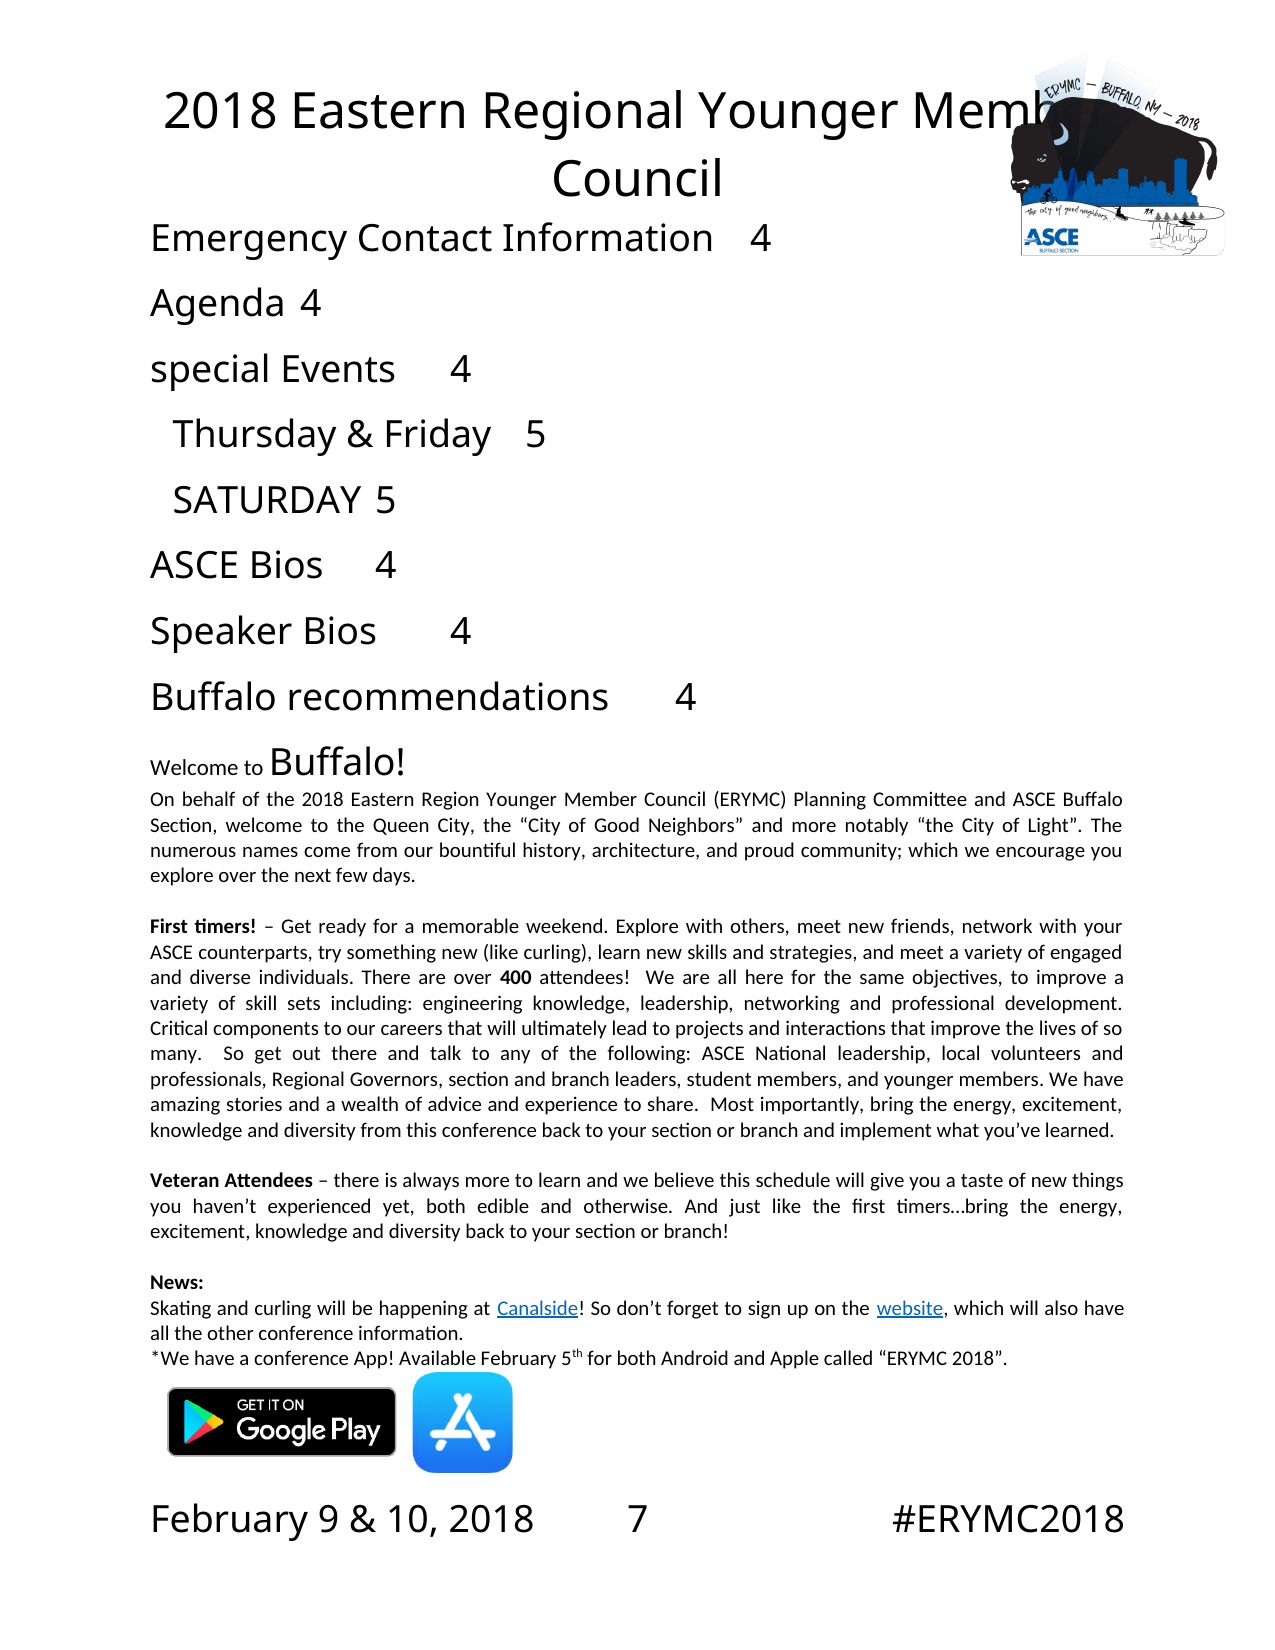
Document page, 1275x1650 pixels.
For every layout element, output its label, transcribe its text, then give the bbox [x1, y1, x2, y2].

picture [1003, 43, 1229, 259]
text Veteran Attendees – there is always more to learn and we believe this schedule will give you a taste of new things you haven’t experienced yet, both edible and otherwise. And just like the first timers…bring the energy, excitement, knowledge and diversity back to your section or branch! [150, 1168, 1125, 1244]
text Skating and curling will be happening at Canalside! So don’t forget to sign up on the website, which will also have all the other conference information. [150, 1295, 1125, 1346]
text *We have a conference App! Available February 5th for both Android and Apple called “ERYMC 2018”. [150, 1346, 1125, 1371]
text Welcome to Buffalo! [150, 735, 1125, 786]
text News: [150, 1269, 1125, 1295]
text First timers! – Get ready for a memorable weekend. Explore with others, meet new friends, network with your ASCE counterparts, try something new (like curling), learn new skills and strategies, and meet a variety of engaged and diverse individuals. There are over 400 attendees! We are all here for the same objectives, to improve a variety of skill sets including: engineering knowledge, leadership, networking and professional development. Critical components to our careers that will ultimately lead to projects and interactions that improve the lives of so many. So get out there and talk to any of the following: ASCE National leadership, local volunteers and professionals, Regional Governors, section and branch leaders, student members, and younger members. We have amazing stories and a wealth of advice and experience to share. Most importantly, bring the energy, excitement, knowledge and diversity from this conference back to your section or branch and implement what you’ve learned. [150, 913, 1125, 1142]
picture [150, 1371, 513, 1473]
text On behalf of the 2018 Eastern Region Younger Member Council (ERYMC) Planning Committee and ASCE Buffalo Section, welcome to the Queen City, the “City of Good Neighbors” and more notably “the City of Light”. The numerous names come from our bountiful history, architecture, and proud community; which we encourage you explore over the next few days. [150, 786, 1125, 888]
